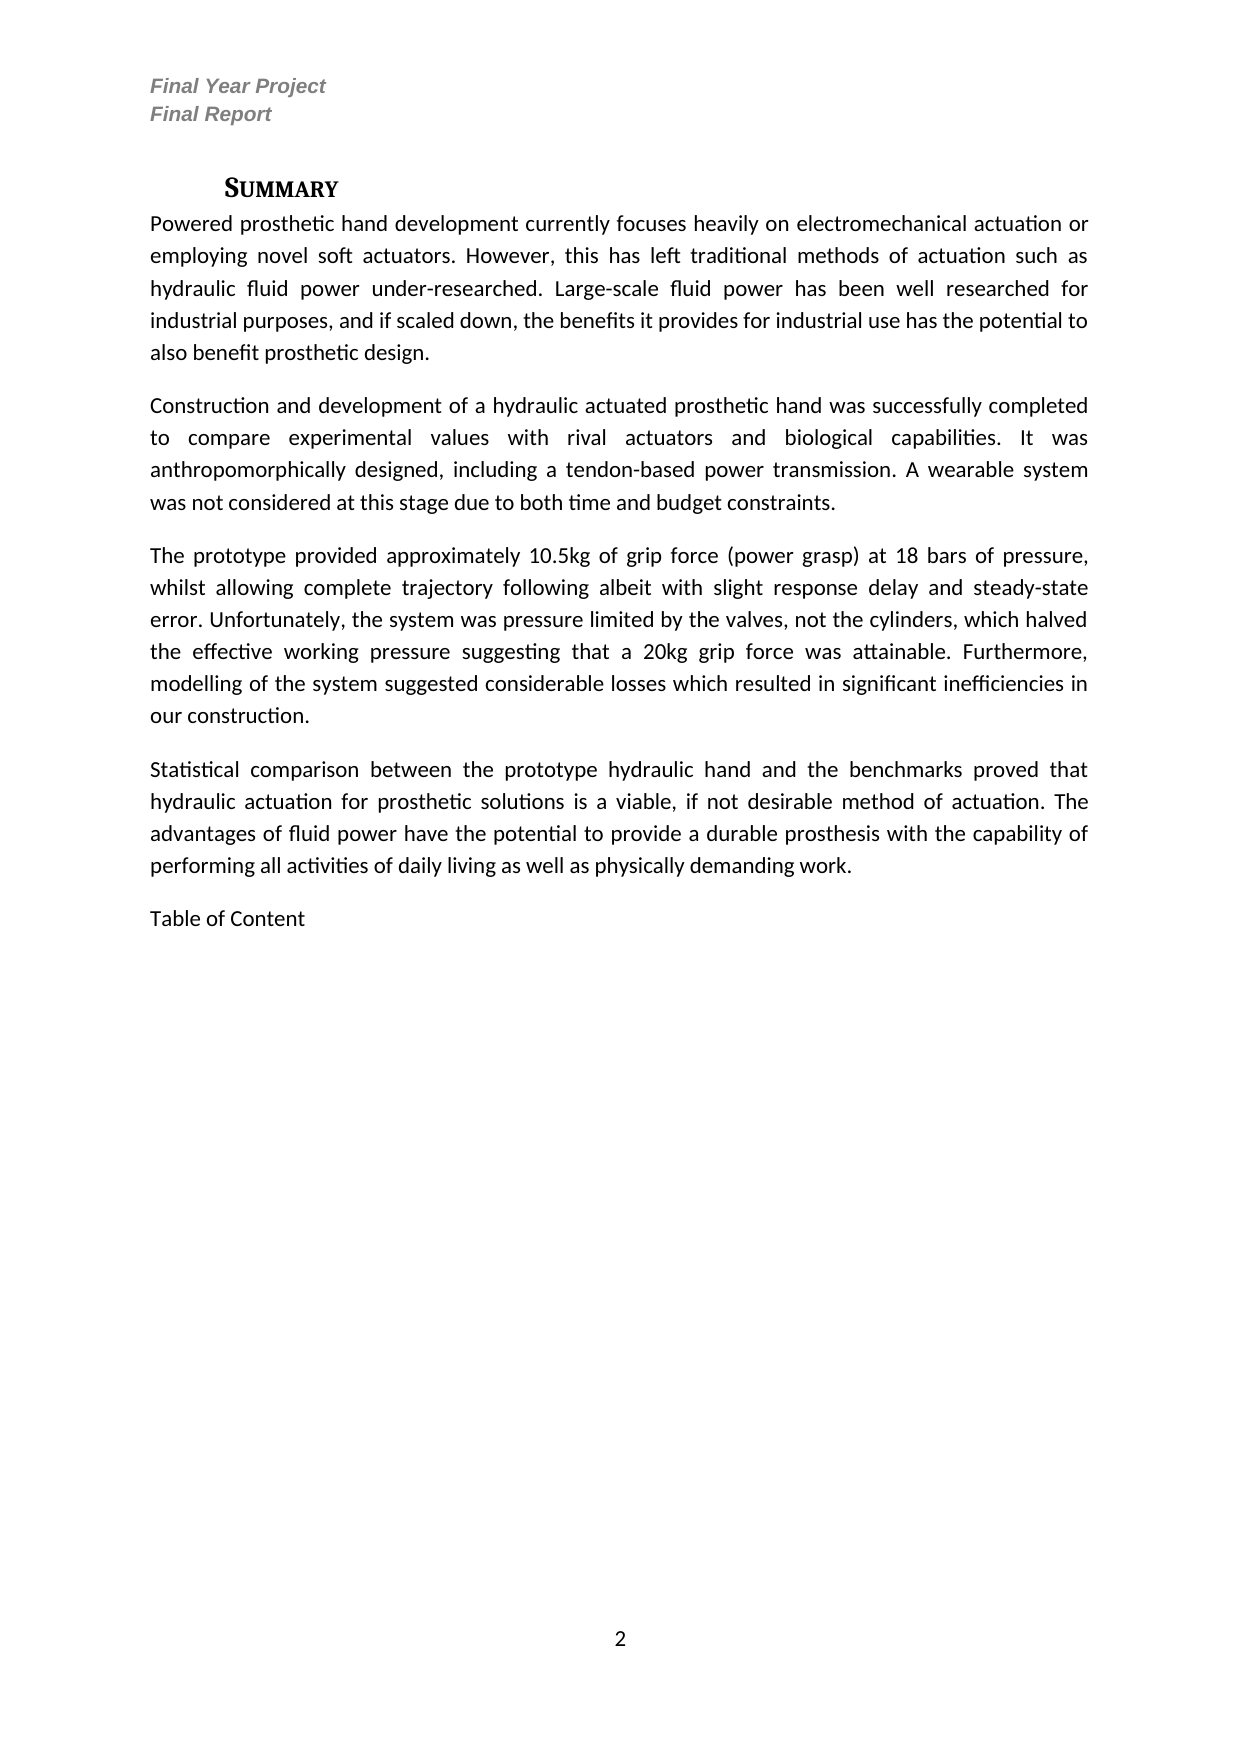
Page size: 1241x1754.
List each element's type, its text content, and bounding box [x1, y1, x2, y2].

text The prototype provided approximately 10.5kg of grip force (power grasp) at 18 bars of pressure, whilst allowing complete trajectory following albeit with slight response delay and steady-state error. Unfortunately, the system was pressure limited by the valves, not the cylinders, which halved the effective working pressure suggesting that a 20kg grip force was attainable. Furthermore, modelling of the system suggested considerable losses which resulted in significant inefficiencies in our construction. [150, 541, 1090, 730]
subtitle Summary [225, 171, 1090, 204]
text Statistical comparison between the prototype hydraulic hand and the benchmarks proved that hydraulic actuation for prosthetic solutions is a viable, if not desirable method of actuation. The advantages of fluid power have the potential to provide a durable prosthesis with the capability of performing all activities of daily living as well as physically demanding work. [150, 755, 1090, 879]
text Powered prosthetic hand development currently focuses heavily on electromechanical actuation or employing novel soft actuators. However, this has left traditional methods of actuation such as hydraulic fluid power under-researched. Large-scale fluid power has been well researched for industrial purposes, and if scaled down, the benefits it provides for industrial use has the potential to also benefit prosthetic design. [150, 209, 1090, 366]
text Construction and development of a hydraulic actuated prosthetic hand was successfully completed to compare experimental values with rival actuators and biological capabilities. It was anthropomorphically designed, including a tendon-based power transmission. A wearable system was not considered at this stage due to both time and budget constraints. [150, 391, 1090, 516]
